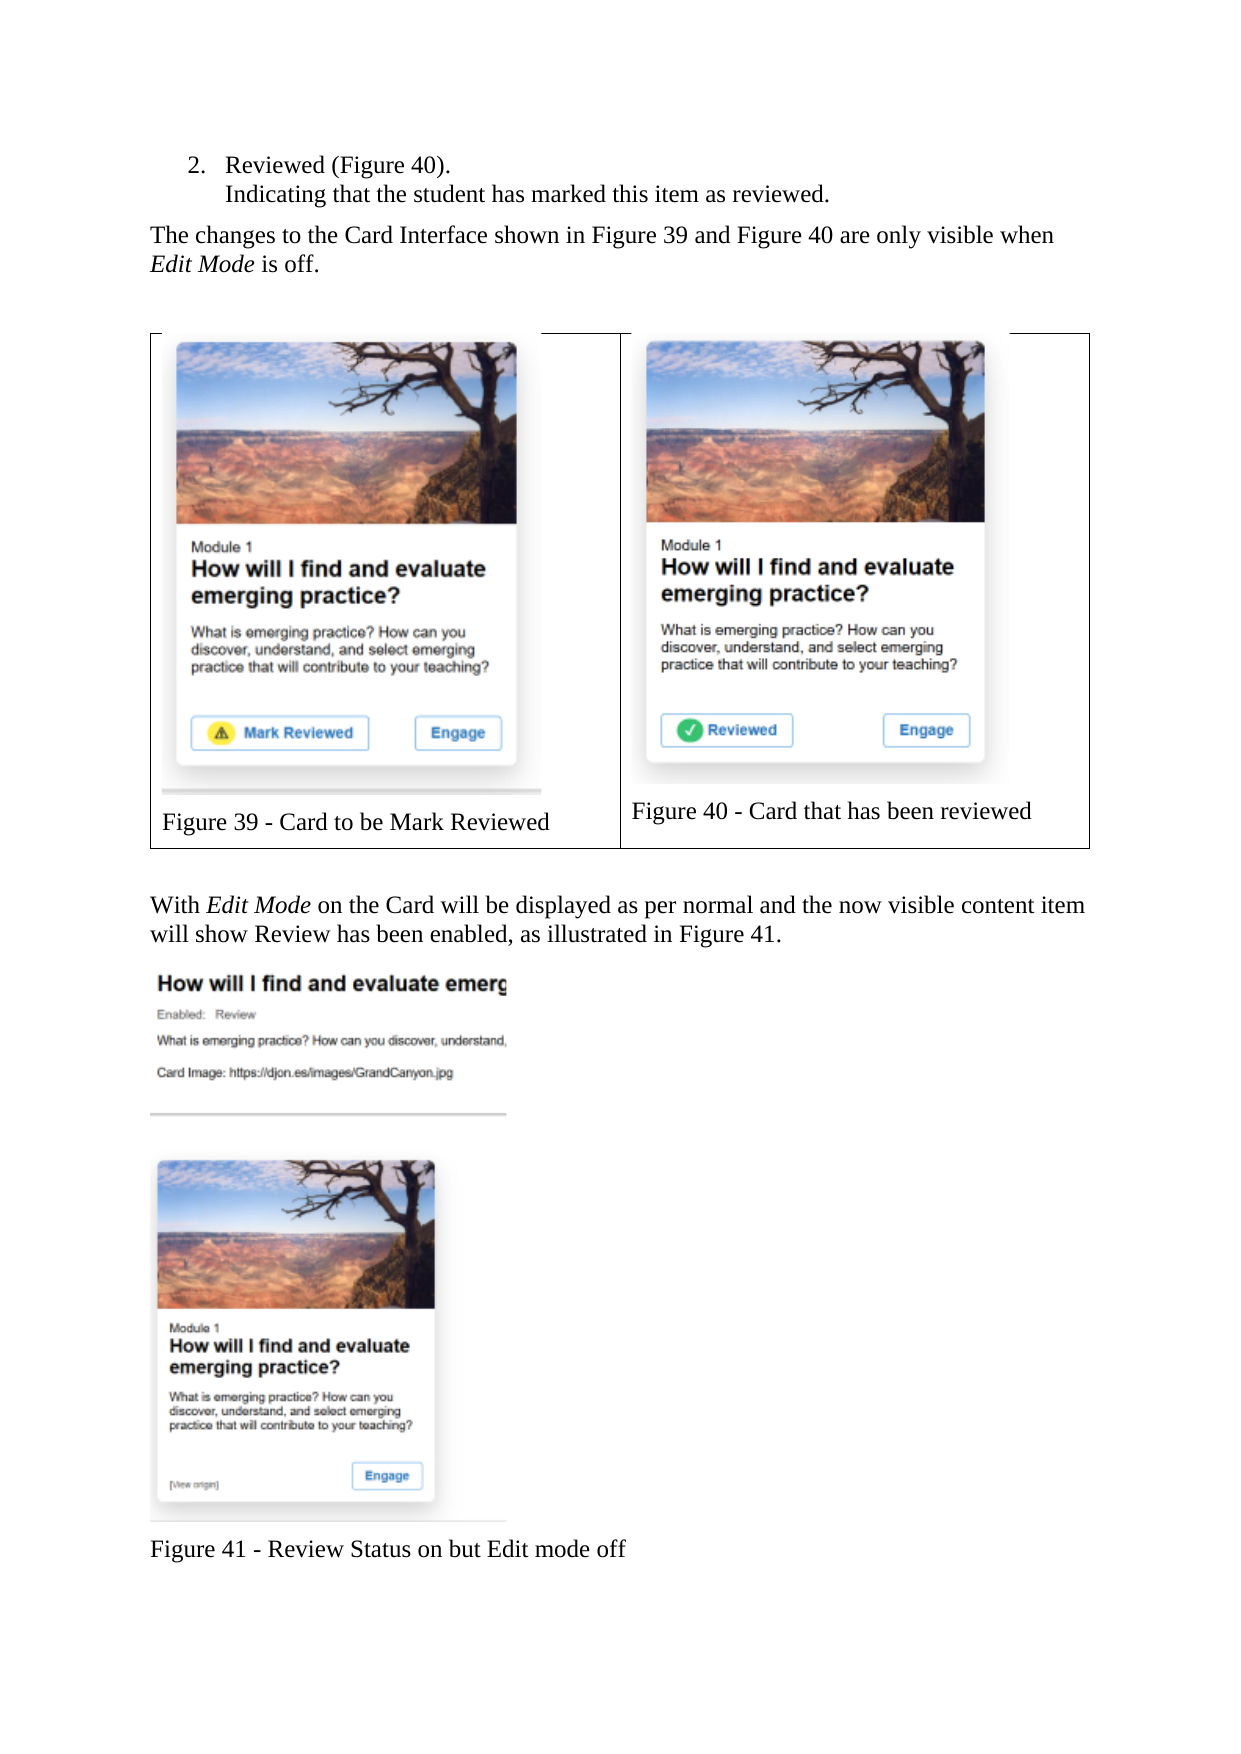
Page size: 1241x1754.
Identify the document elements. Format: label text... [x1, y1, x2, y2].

picture [161, 333, 542, 795]
picture [631, 333, 1010, 784]
list Reviewed (Figure 40). Indicating that the student has marked this item as reviewed. [187, 150, 1090, 207]
text The changes to the Card Interface shown in Figure 39 and Figure 40 are only visible when Edit Mode is off. [150, 220, 1090, 277]
text With Edit Mode on the Card will be displayed as per normal and the now visible content item will show Review has been enabled, as illustrated in Figure 41. [150, 890, 1090, 948]
picture [150, 960, 507, 1522]
